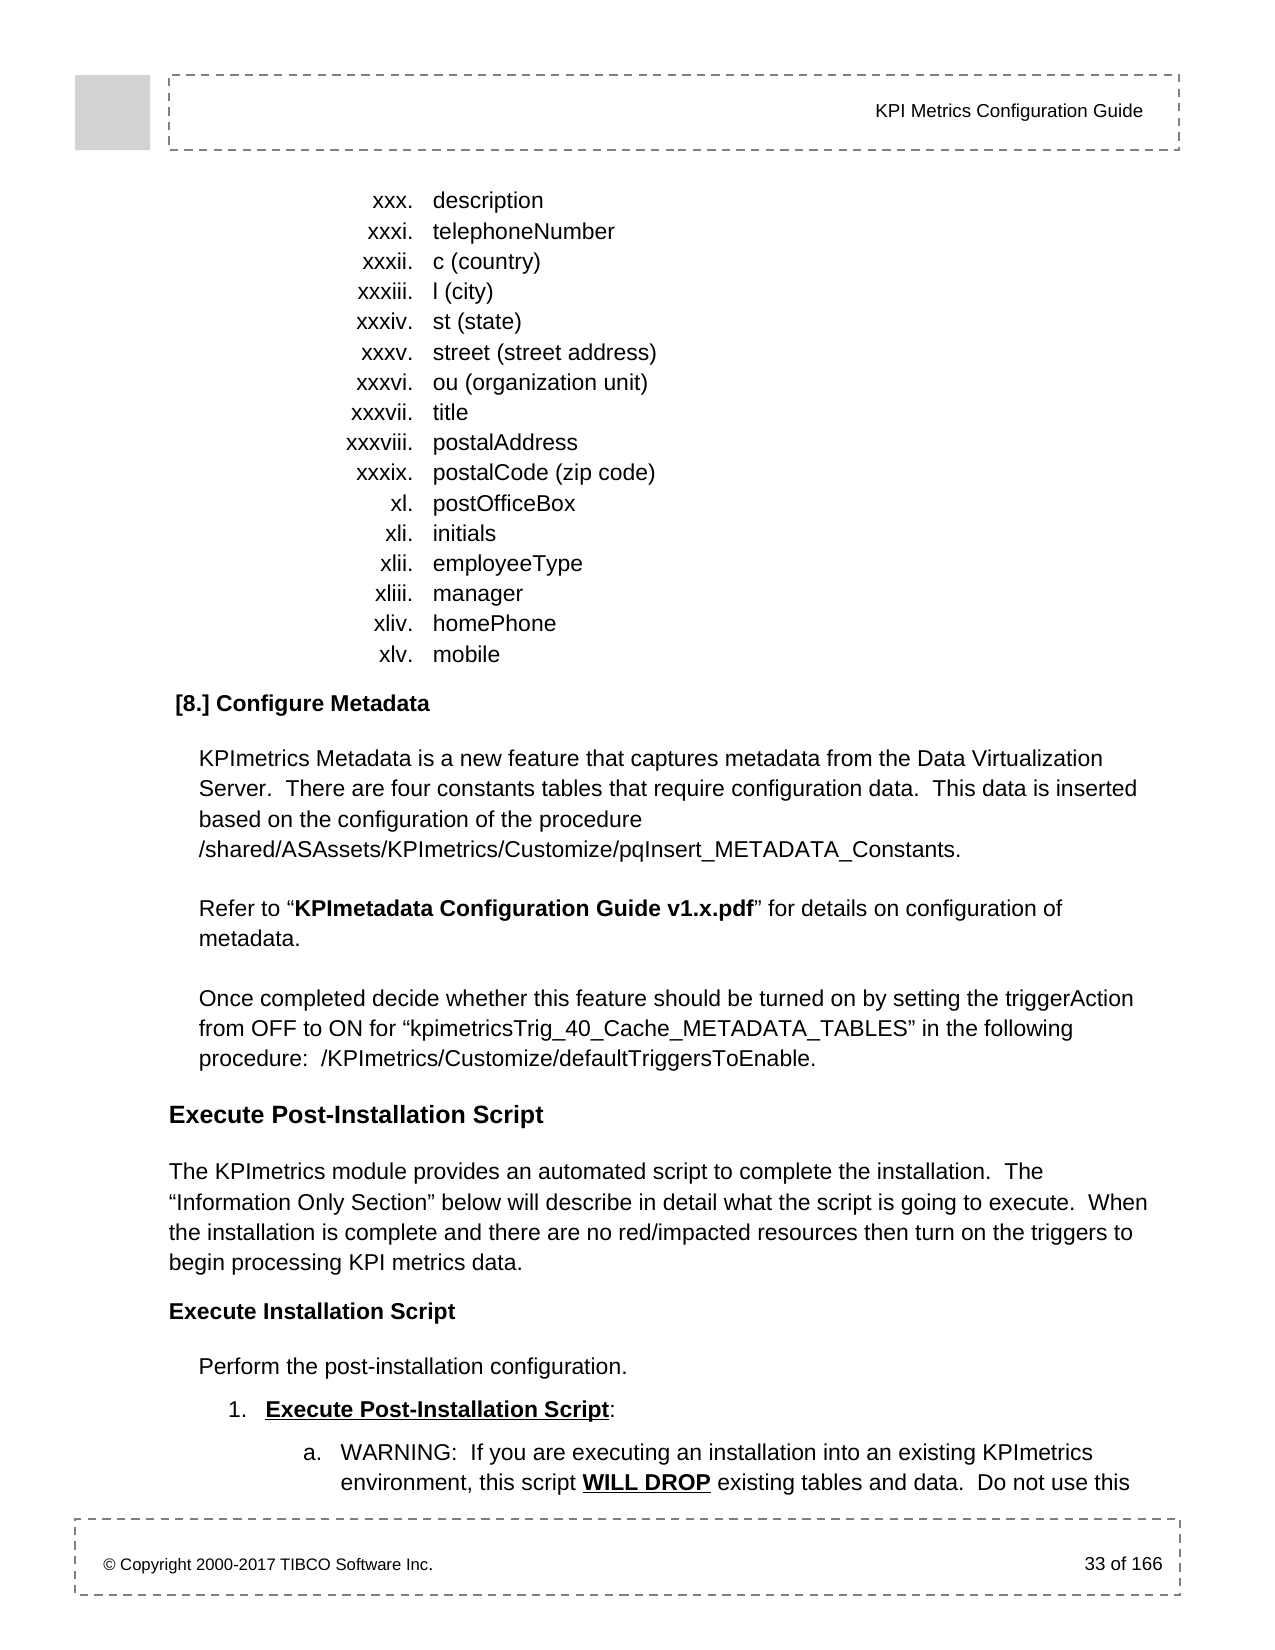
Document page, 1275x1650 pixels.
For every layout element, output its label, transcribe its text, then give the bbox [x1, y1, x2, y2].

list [303, 1439, 1162, 1495]
list telephoneNumber [413, 218, 1162, 244]
list employeeType [413, 550, 1162, 576]
text Refer to “KPImetadata Configuration Guide v1.x.pdf” for details on configuration of metadata. [199, 895, 1162, 952]
list manager [413, 580, 1162, 607]
list st (state) [413, 308, 1162, 335]
list homePhone [413, 610, 1162, 637]
subtitle Execute Post-Installation Script [169, 1100, 1162, 1129]
subtitle Execute Installation Script [169, 1298, 1162, 1324]
text Once completed decide whether this feature should be turned on by setting the triggerAction from OFF to ON for “kpimetricsTrig_40_Cache_METADATA_TABLES” in the following procedure: /KPImetrics/Customize/defaultTriggersToEnable. [199, 985, 1162, 1071]
list initials [413, 520, 1162, 546]
list postalCode (zip code) [413, 459, 1162, 486]
subtitle [8.] Configure Metadata [169, 689, 1162, 716]
list mobile [413, 641, 1162, 667]
list title [413, 399, 1162, 425]
text The KPImetrics module provides an automated script to complete the installation. The “Information Only Section” below will describe in detail what the script is going to execute. When the installation is complete and there are no red/impacted resources then turn on the triggers to begin processing KPI metrics data. [169, 1158, 1162, 1275]
list c (country) [413, 248, 1162, 274]
list description [413, 187, 1162, 214]
list postalAddress [413, 429, 1162, 456]
list ou (organization unit) [413, 369, 1162, 395]
text Perform the post-installation configuration. [198, 1353, 1162, 1380]
list street (street address) [413, 338, 1162, 365]
list Execute Post-Installation Script: [228, 1396, 1162, 1422]
text KPImetrics Metadata is a new feature that captures metadata from the Data Virtualization Server. There are four constants tables that require configuration data. This data is inserted based on the configuration of the procedure /shared/ASAssets/KPImetrics/Customize/pqInsert_METADATA_Constants. [199, 745, 1162, 862]
list l (city) [413, 278, 1162, 304]
list postOfficeBox [413, 489, 1162, 516]
